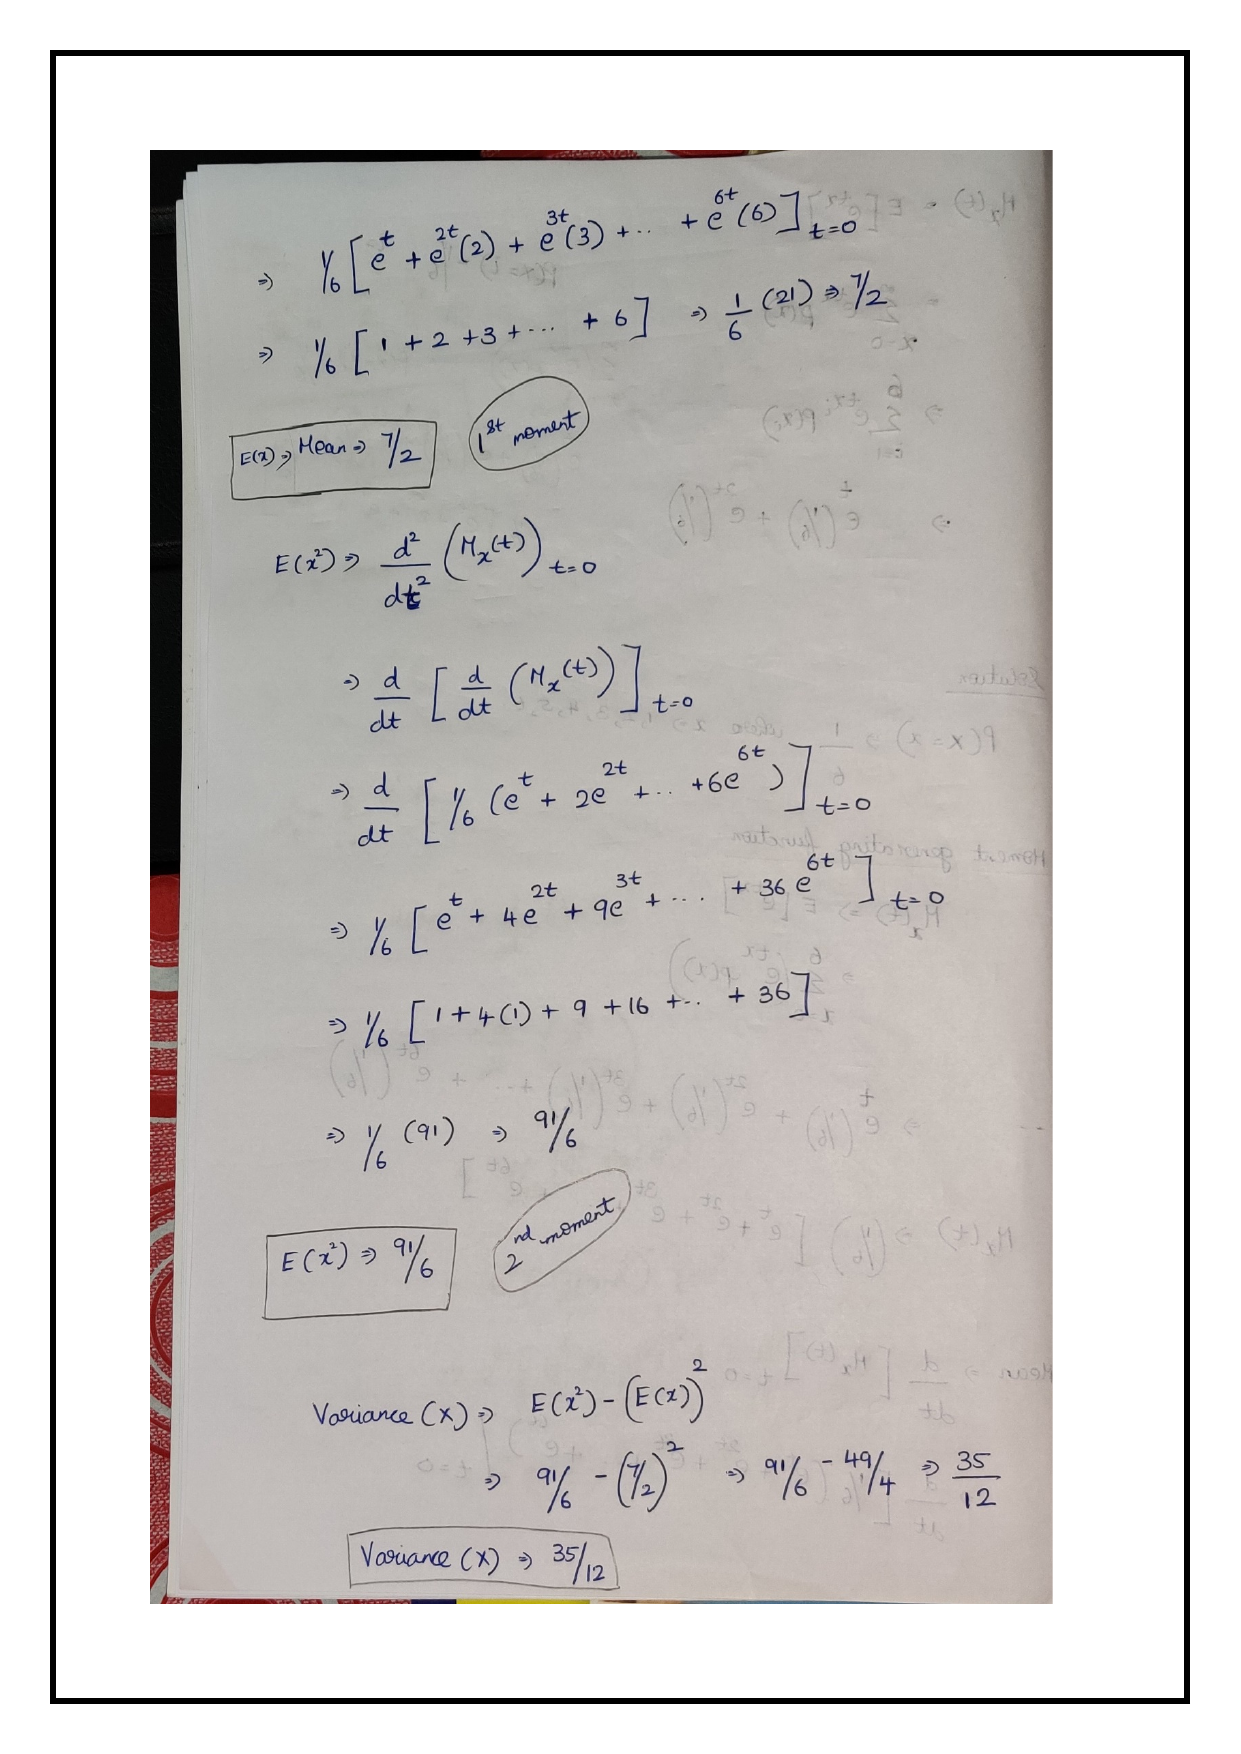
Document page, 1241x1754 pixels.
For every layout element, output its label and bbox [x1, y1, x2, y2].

picture [150, 150, 1053, 1604]
